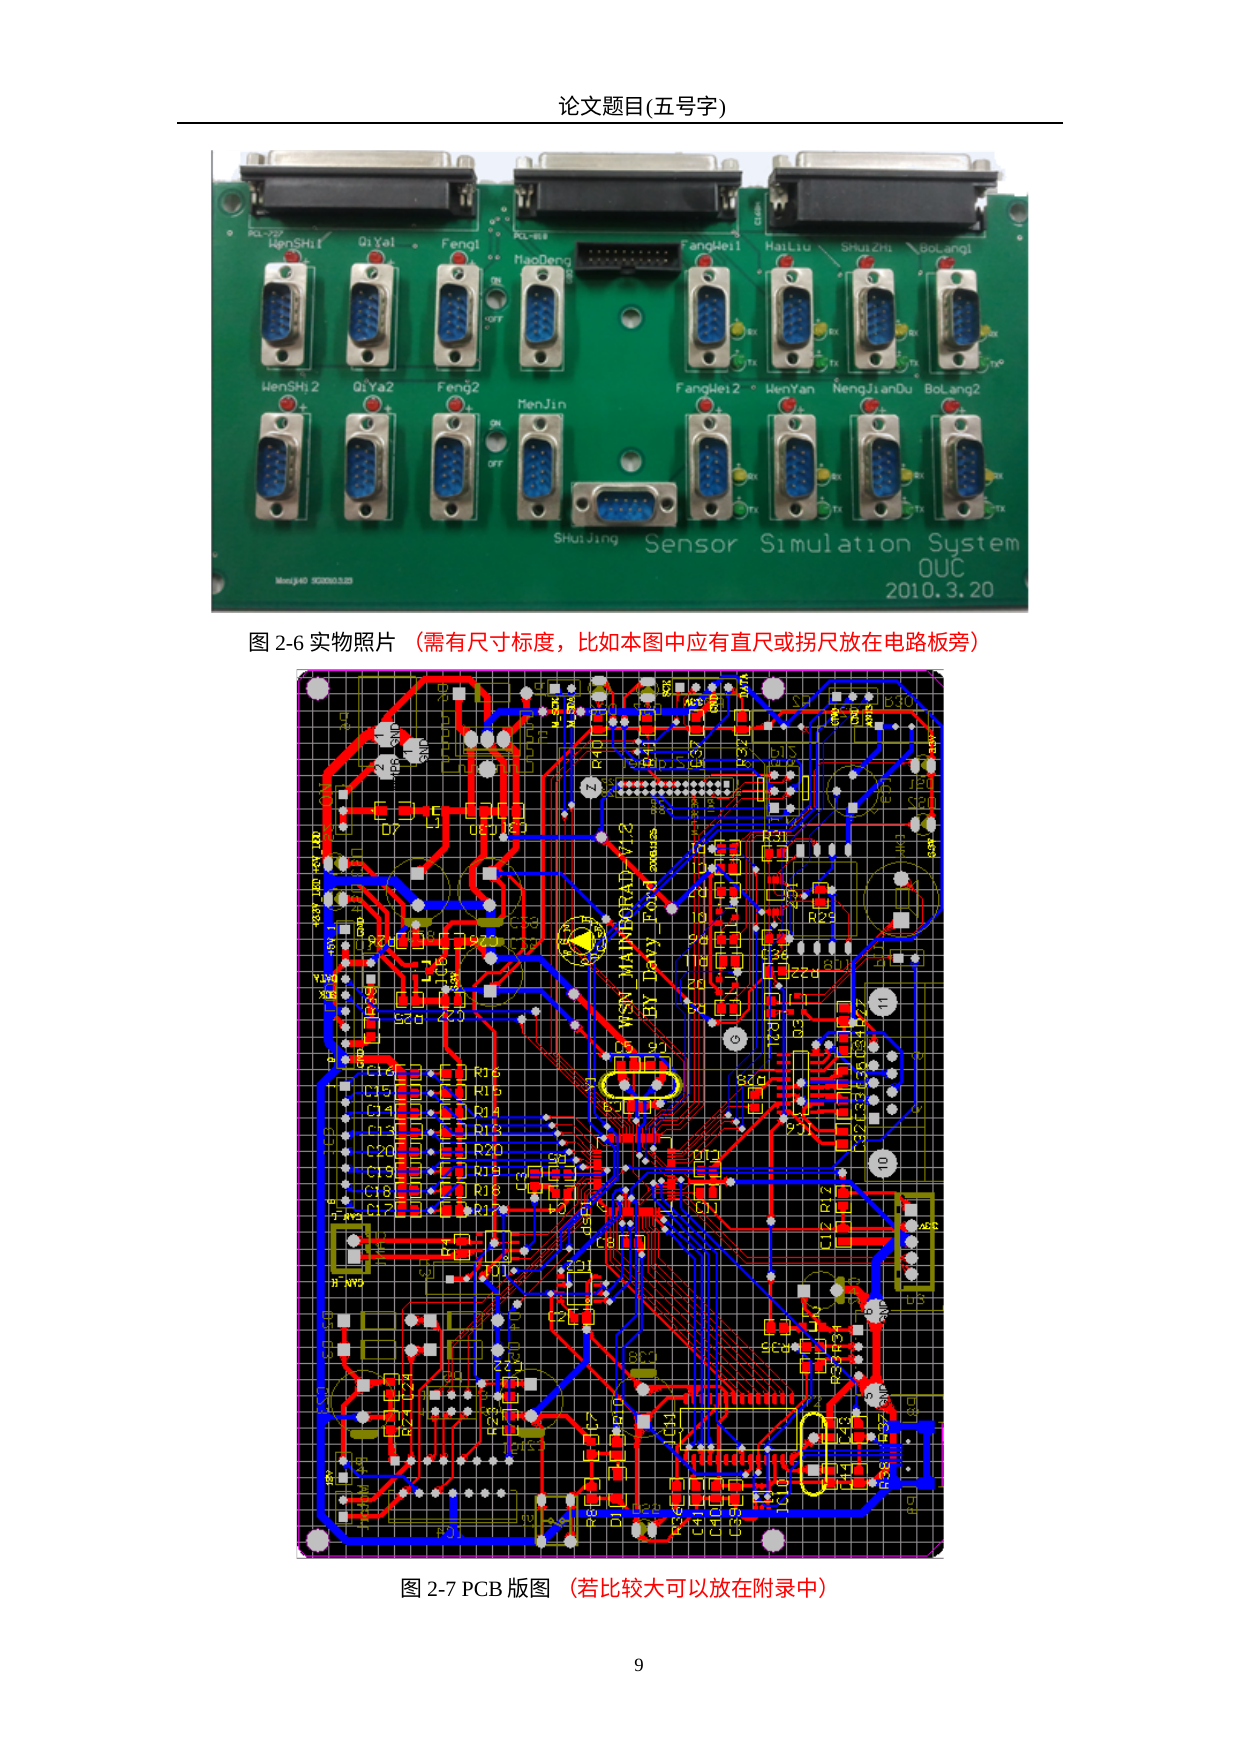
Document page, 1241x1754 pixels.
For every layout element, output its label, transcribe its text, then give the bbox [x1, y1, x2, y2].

picture [296, 669, 944, 1559]
picture [210, 150, 1030, 613]
